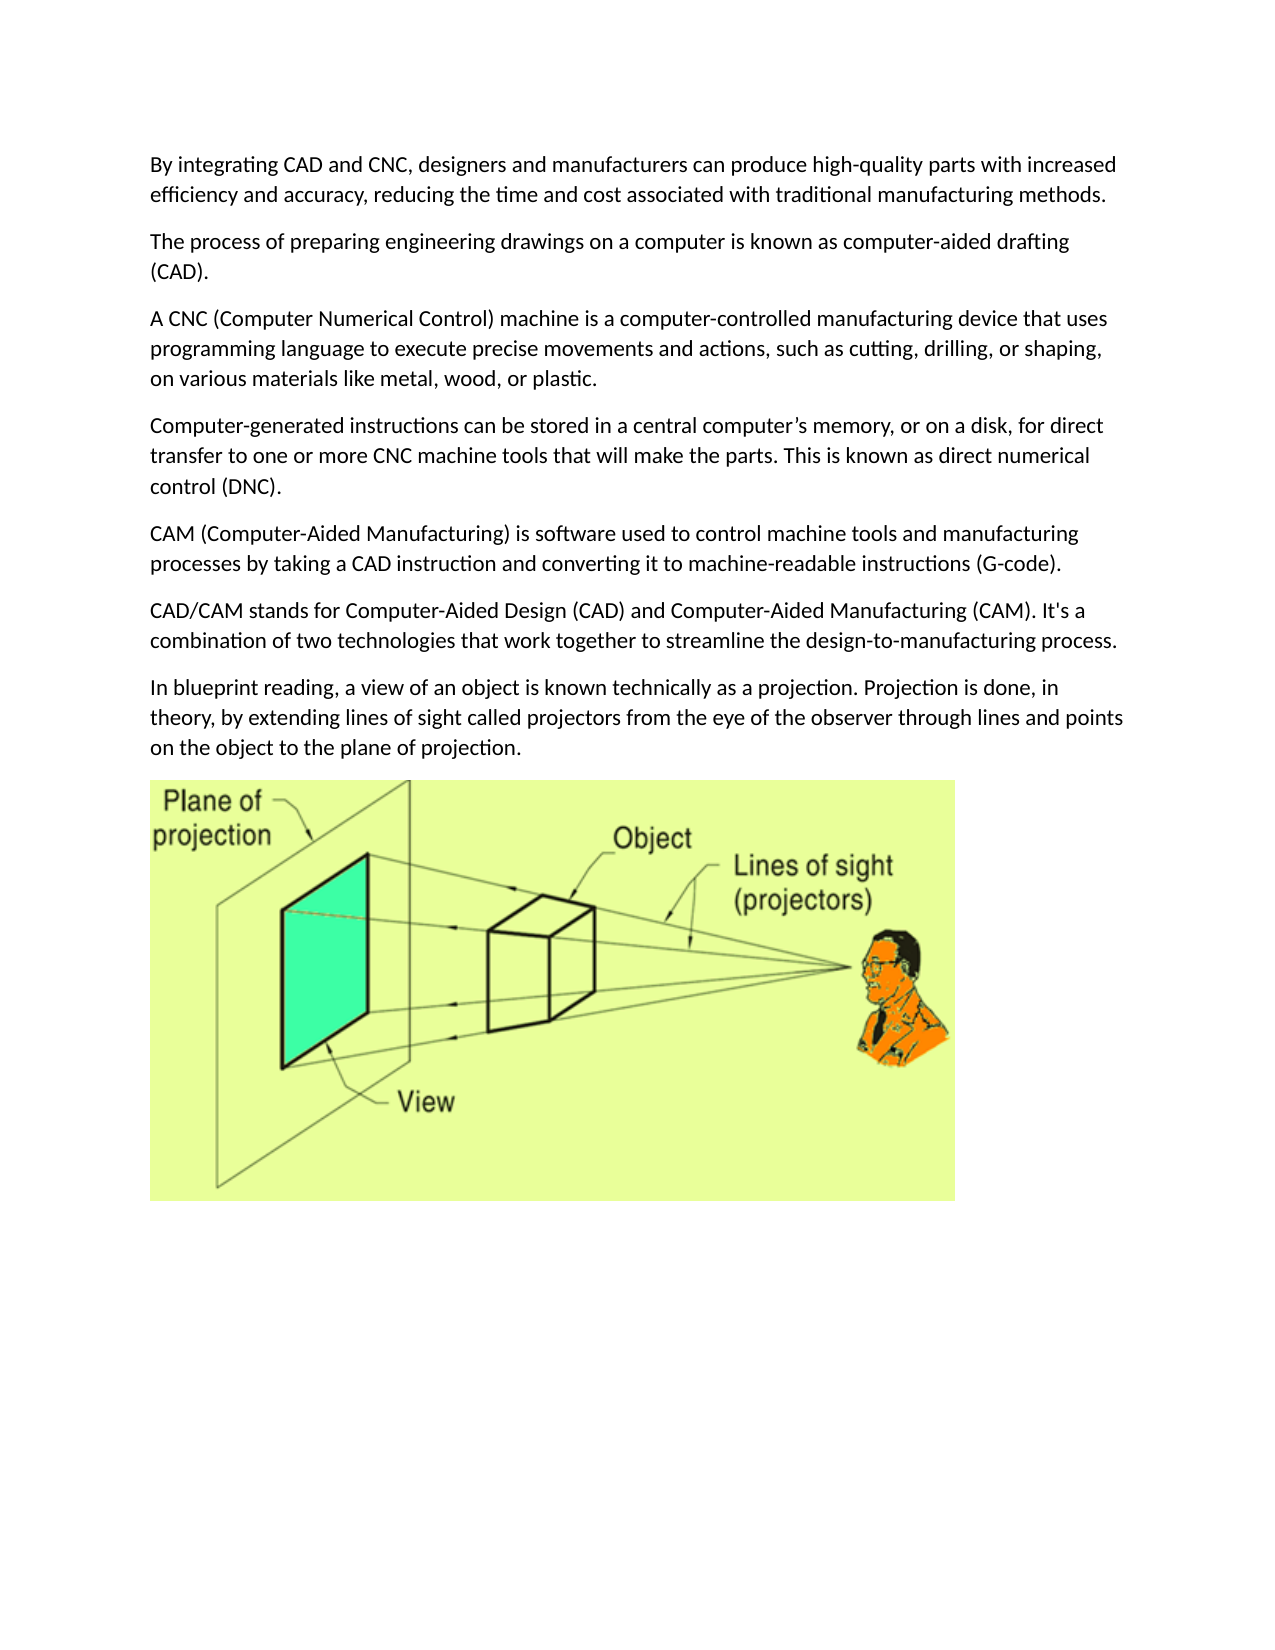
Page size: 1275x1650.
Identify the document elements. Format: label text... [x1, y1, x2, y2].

text Computer-generated instructions can be stored in a central computer’s memory, or on a disk, for direct transfer to one or more CNC machine tools that will make the parts. This is known as direct numerical control (DNC). [150, 411, 1125, 500]
picture [150, 780, 955, 1201]
text A CNC (Computer Numerical Control) machine is a computer-controlled manufacturing device that uses programming language to execute precise movements and actions, such as cutting, drilling, or shaping, on various materials like metal, wood, or plastic. [150, 304, 1125, 393]
text In blueprint reading, a view of an object is known technically as a projection. Projection is done, in theory, by extending lines of sight called projectors from the eye of the observer through lines and points on the object to the plane of projection. [150, 673, 1125, 761]
text The process of preparing engineering drawings on a computer is known as computer-aided drafting (CAD). [150, 227, 1125, 285]
text By integrating CAD and CNC, designers and manufacturers can produce high-quality parts with increased efficiency and accuracy, reducing the time and cost associated with traditional manufacturing methods. [150, 150, 1125, 208]
text CAD/CAM stands for Computer-Aided Design (CAD) and Computer-Aided Manufacturing (CAM). It's a combination of two technologies that work together to streamline the design-to-manufacturing process. [150, 596, 1125, 654]
text CAM (Computer-Aided Manufacturing) is software used to control machine tools and manufacturing processes by taking a CAD instruction and converting it to machine-readable instructions (G-code). [150, 519, 1125, 577]
